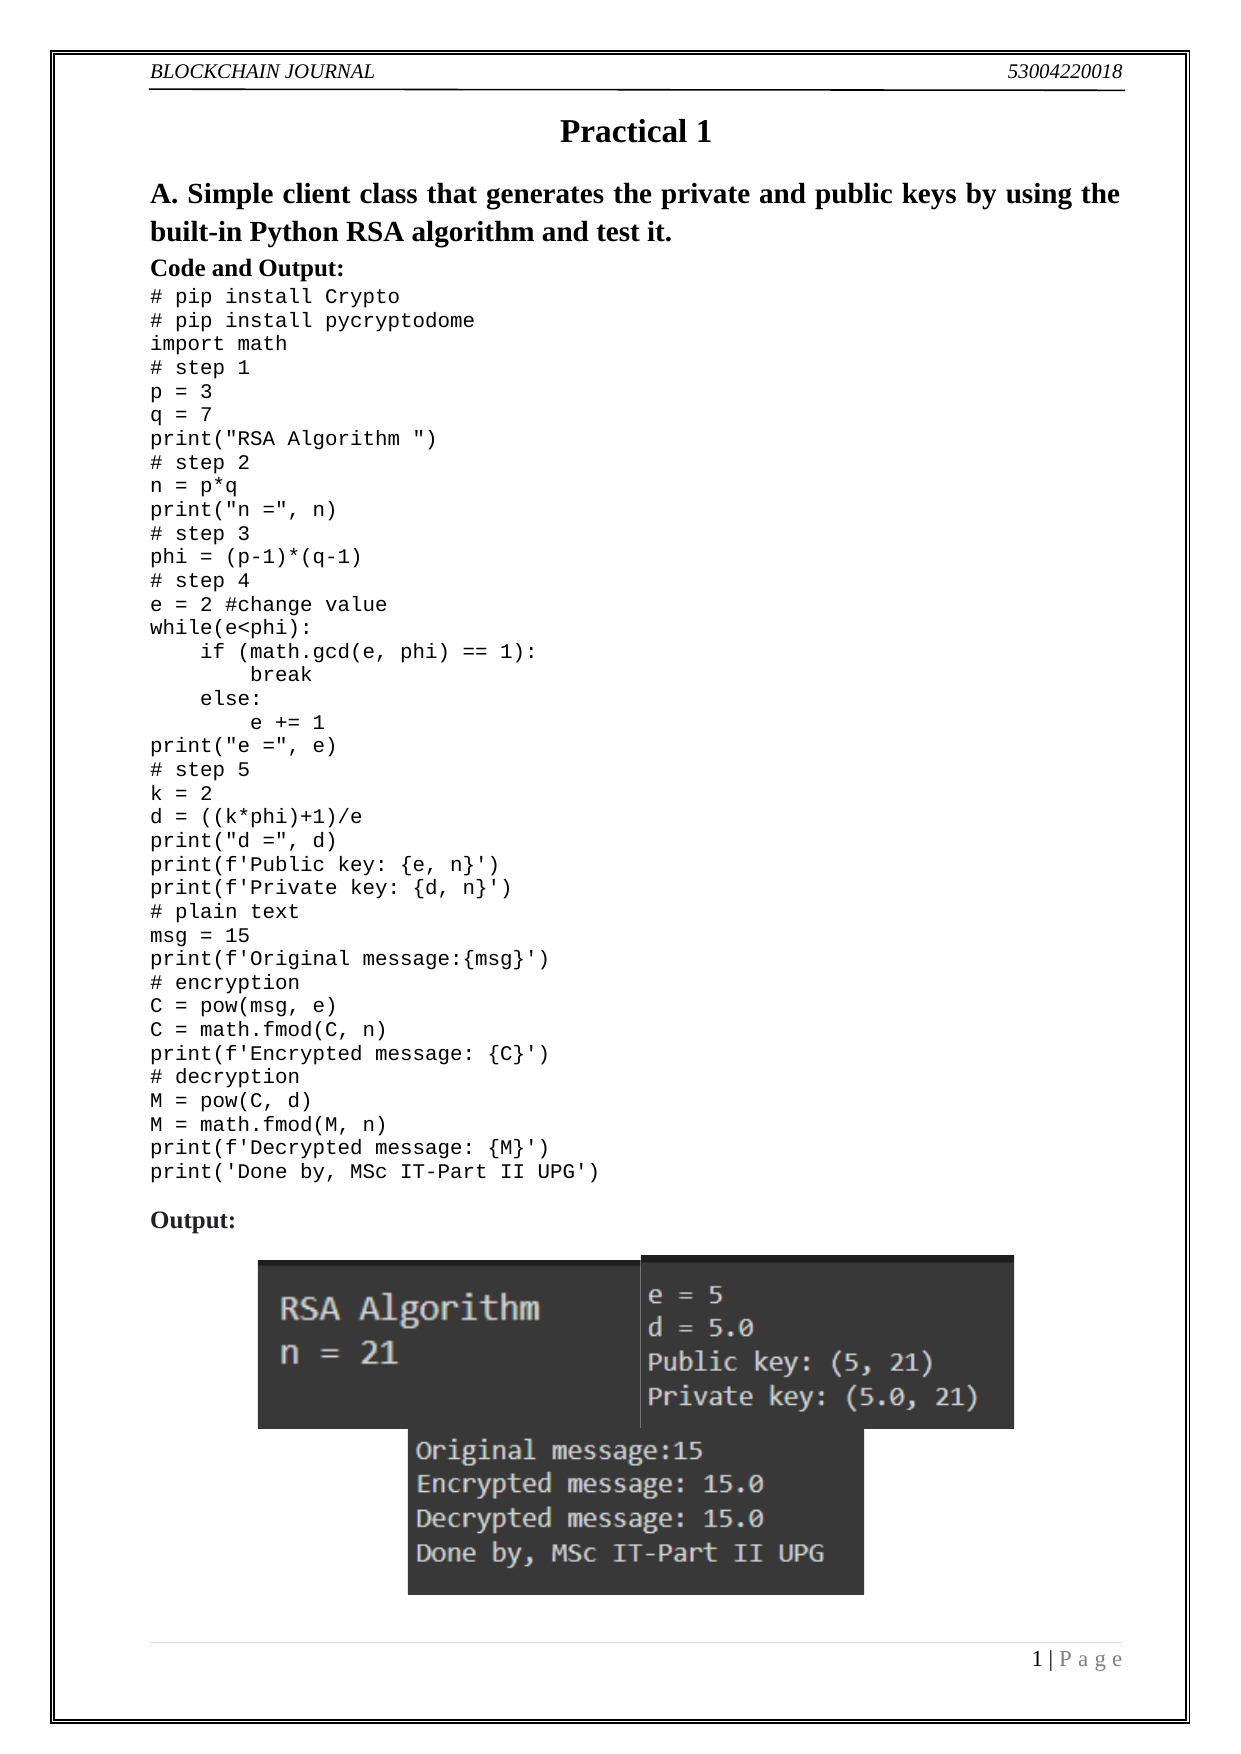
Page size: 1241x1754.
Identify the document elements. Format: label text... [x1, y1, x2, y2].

text print(f'Original message:{msg}') [150, 948, 1122, 972]
text e += 1 [150, 712, 1122, 735]
text # plain text [150, 901, 1122, 924]
text # encryption [150, 972, 1122, 996]
text C = math.fmod(C, n) [150, 1019, 1122, 1043]
text # step 2 [150, 452, 1122, 475]
text while(e<phi): [150, 617, 1122, 641]
text d = ((k*phi)+1)/e [150, 806, 1122, 830]
text # step 4 [150, 570, 1122, 593]
text C = pow(msg, e) [150, 996, 1122, 1019]
picture [257, 1255, 1015, 1595]
text phi = (p-1)*(q-1) [150, 546, 1122, 570]
text # step 5 [150, 759, 1122, 783]
text # decryption [150, 1066, 1122, 1090]
text M = pow(C, d) [150, 1090, 1122, 1114]
text else: [150, 688, 1122, 712]
text print("d =", d) [150, 830, 1122, 854]
text import math [150, 333, 1122, 357]
text Practical 1 [150, 111, 1122, 149]
text print(f'Decrypted message: {M}') [150, 1137, 1122, 1161]
text # step 1 [150, 357, 1122, 381]
text e = 2 #change value [150, 593, 1122, 617]
text print("n =", n) [150, 499, 1122, 523]
text print("e =", e) [150, 735, 1122, 759]
text # pip install pycryptodome [150, 310, 1122, 333]
text Code and Output: [150, 253, 1122, 282]
text n = p*q [150, 475, 1122, 499]
text break [150, 664, 1122, 688]
text print(f'Private key: {d, n}') [150, 877, 1122, 901]
text M = math.fmod(M, n) [150, 1114, 1122, 1137]
text # step 3 [150, 523, 1122, 546]
text k = 2 [150, 783, 1122, 806]
text print('Done by, MSc IT-Part II UPG') [150, 1161, 1122, 1185]
text if (math.gcd(e, phi) == 1): [150, 641, 1122, 664]
text print(f'Encrypted message: {C}') [150, 1043, 1122, 1066]
text Output: [150, 1206, 1122, 1234]
text # pip install Crypto [150, 286, 1122, 310]
text p = 3 [150, 381, 1122, 404]
text q = 7 [150, 404, 1122, 428]
text A. Simple client class that generates the private and public keys by using the built-in Python RSA algorithm and test it. [150, 176, 1122, 248]
text msg = 15 [150, 924, 1122, 948]
text print("RSA Algorithm ") [150, 428, 1122, 452]
text print(f'Public key: {e, n}') [150, 854, 1122, 877]
